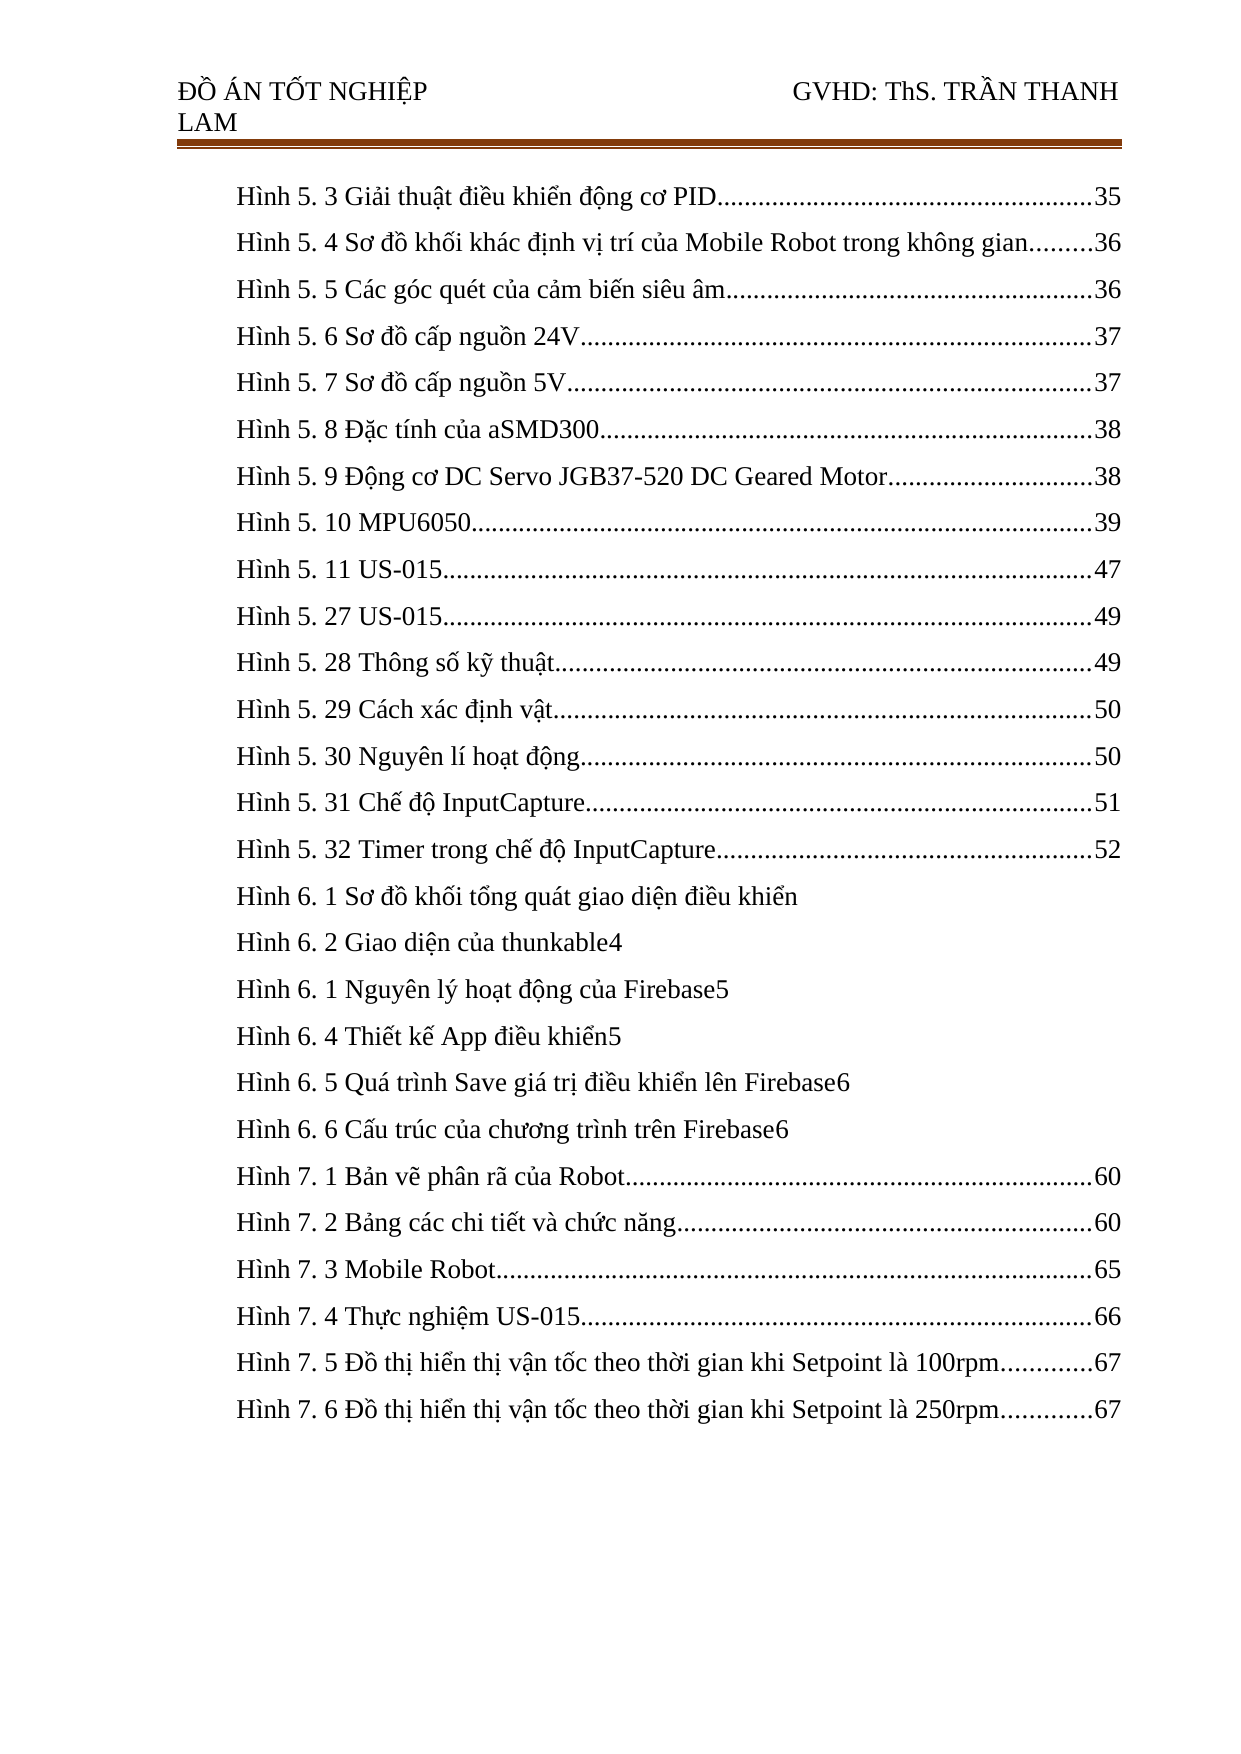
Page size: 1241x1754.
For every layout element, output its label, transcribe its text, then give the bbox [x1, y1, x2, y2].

text Hình 5. 3 Giải thuật điều khiển động cơ PID 35 [177, 180, 1122, 211]
text Hình 7. 1 Bản vẽ phân rã của Robot 60 [177, 1160, 1122, 1191]
text Hình 6. 6 Cấu trúc của chương trình trên Firebase 56 [177, 1113, 1122, 1144]
text Hình 5. 28 Thông số kỹ thuật 49 [177, 647, 1122, 678]
text Hình 6. 1 Sơ đồ khối tổng quát giao diện điều khiển 53 [177, 880, 1122, 911]
text Hình 5. 29 Cách xác định vật 50 [177, 693, 1122, 724]
text Hình 7. 4 Thực nghiệm US-015 66 [177, 1300, 1122, 1331]
text Hình 5. 27 US-015 49 [177, 600, 1122, 631]
text Hình 5. 30 Nguyên lí hoạt động 50 [177, 740, 1122, 771]
text Hình 7. 6 Đồ thị hiển thị vận tốc theo thời gian khi Setpoint là 250rpm 67 [177, 1393, 1122, 1424]
text Hình 5. 6 Sơ đồ cấp nguồn 24V 37 [177, 320, 1122, 351]
text Hình 5. 5 Các góc quét của cảm biến siêu âm 36 [177, 273, 1122, 304]
text Hình 5. 4 Sơ đồ khối khác định vị trí của Mobile Robot trong không gian 36 [177, 227, 1122, 258]
text Hình 5. 31 Chế độ InputCapture 51 [177, 787, 1122, 818]
text Hình 6. 5 Quá trình Save giá trị điều khiển lên Firebase 56 [177, 1067, 1122, 1098]
text Hình 6. 4 Thiết kế App điều khiển 55 [177, 1020, 1122, 1051]
text Hình 7. 5 Đồ thị hiển thị vận tốc theo thời gian khi Setpoint là 100rpm 67 [177, 1347, 1122, 1378]
text Hình 5. 32 Timer trong chế độ InputCapture 52 [177, 833, 1122, 864]
text Hình 7. 3 Mobile Robot 65 [177, 1253, 1122, 1284]
text Hình 5. 9 Động cơ DC Servo JGB37-520 DC Geared Motor 38 [177, 460, 1122, 491]
text Hình 7. 2 Bảng các chi tiết và chức năng 60 [177, 1207, 1122, 1238]
text Hình 6. 2 Giao diện của thunkable 54 [177, 927, 1122, 958]
text Hình 5. 10 MPU6050 39 [177, 507, 1122, 538]
text Hình 5. 11 US-015 47 [177, 553, 1122, 584]
text Hình 5. 7 Sơ đồ cấp nguồn 5V 37 [177, 367, 1122, 398]
text Hình 5. 8 Đặc tính của aSMD300 38 [177, 413, 1122, 444]
